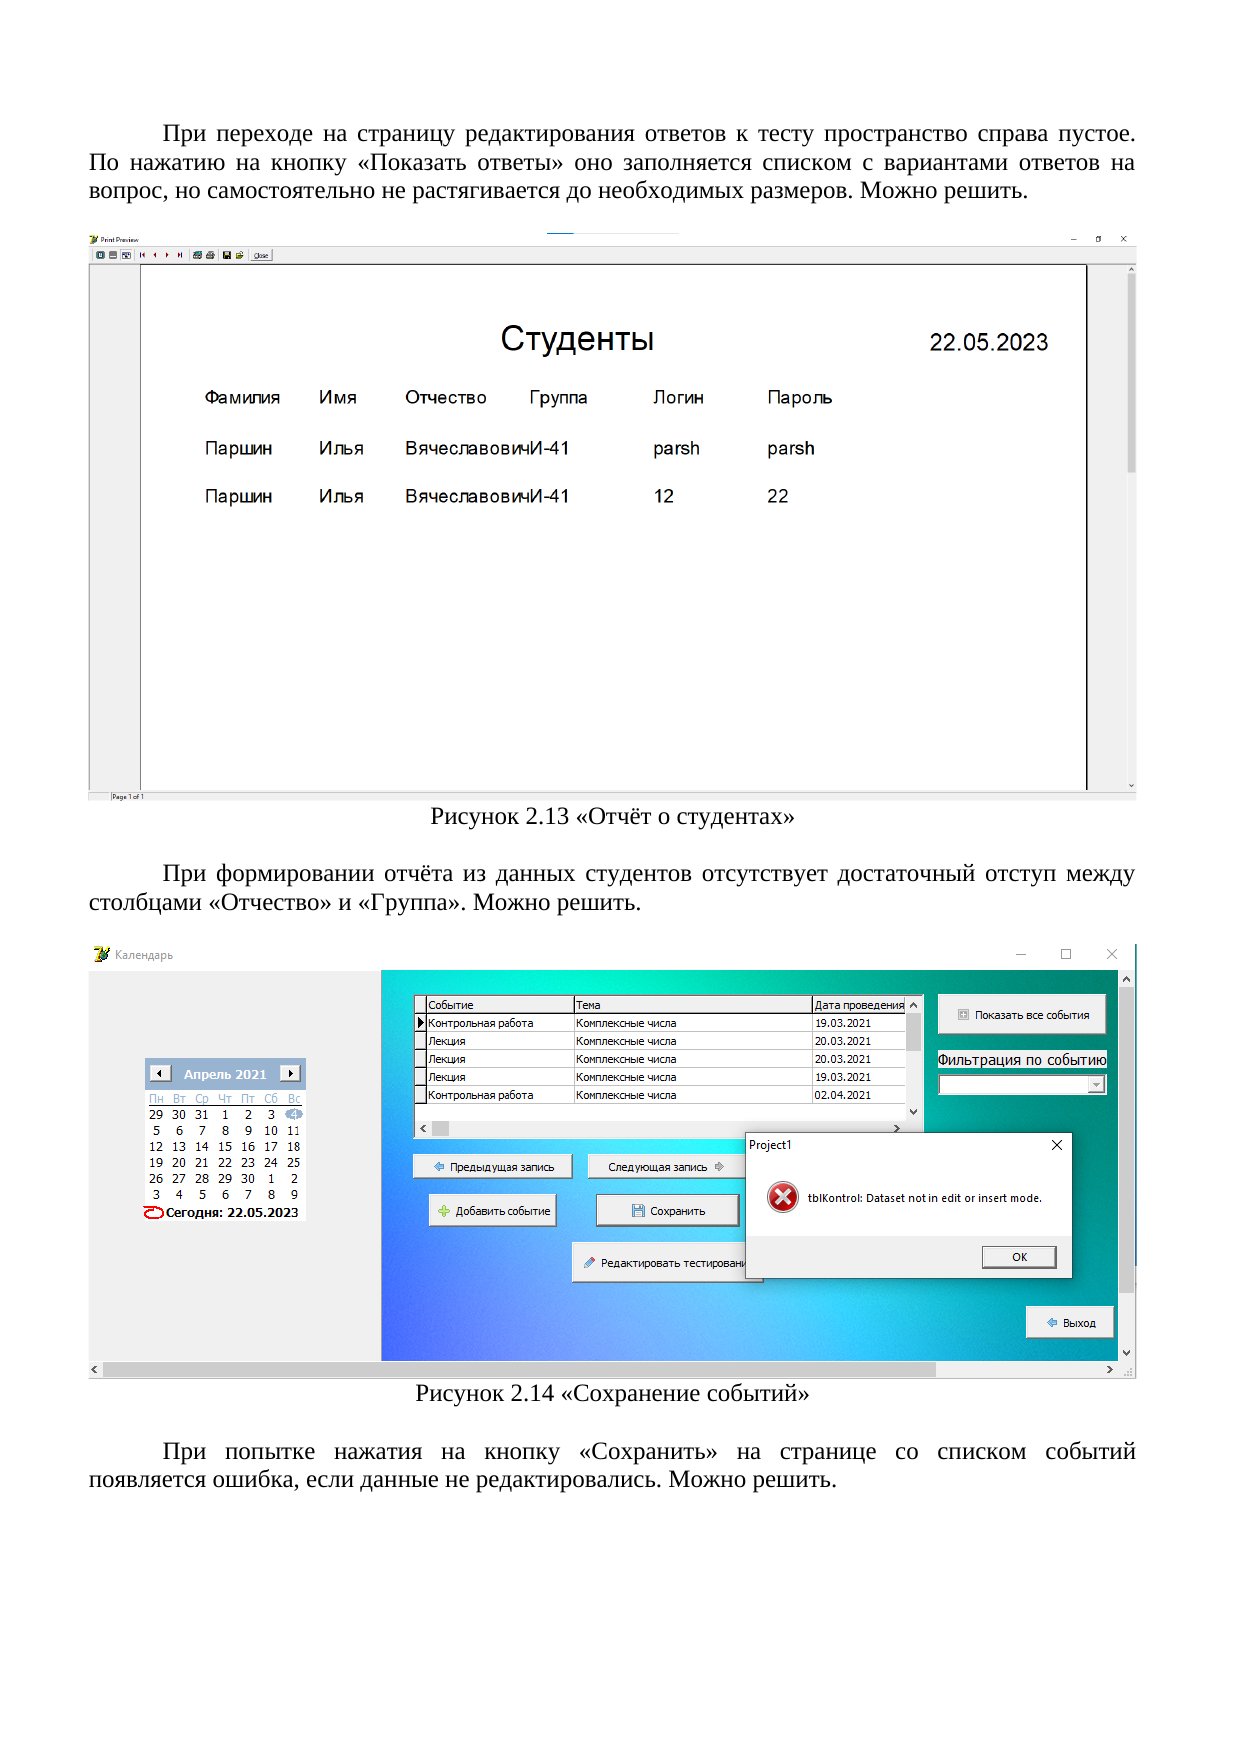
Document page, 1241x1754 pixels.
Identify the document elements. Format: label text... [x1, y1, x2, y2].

text При формировании отчёта из данных студентов отсутствует достаточный отступ между столбцами «Отчество» и «Группа». Можно решить. [88, 858, 1137, 916]
picture [88, 233, 1137, 801]
text Рисунок 2.14 «Сохранение событий» [88, 1379, 1137, 1407]
text При переходе на страницу редактирования ответов к тесту пространство справа пустое. По нажатию на кнопку «Показать ответы» оно заполняется списком с вариантами ответов на вопрос, но самостоятельно не растягивается до необходимых размеров. Можно решить. [88, 118, 1137, 204]
text Рисунок 2.13 «Отчёт о студентах» [88, 801, 1137, 830]
picture [88, 944, 1137, 1379]
text При попытке нажатия на кнопку «Сохранить» на странице со списком событий появляется ошибка, если данные не редактировались. Можно решить. [88, 1436, 1137, 1493]
